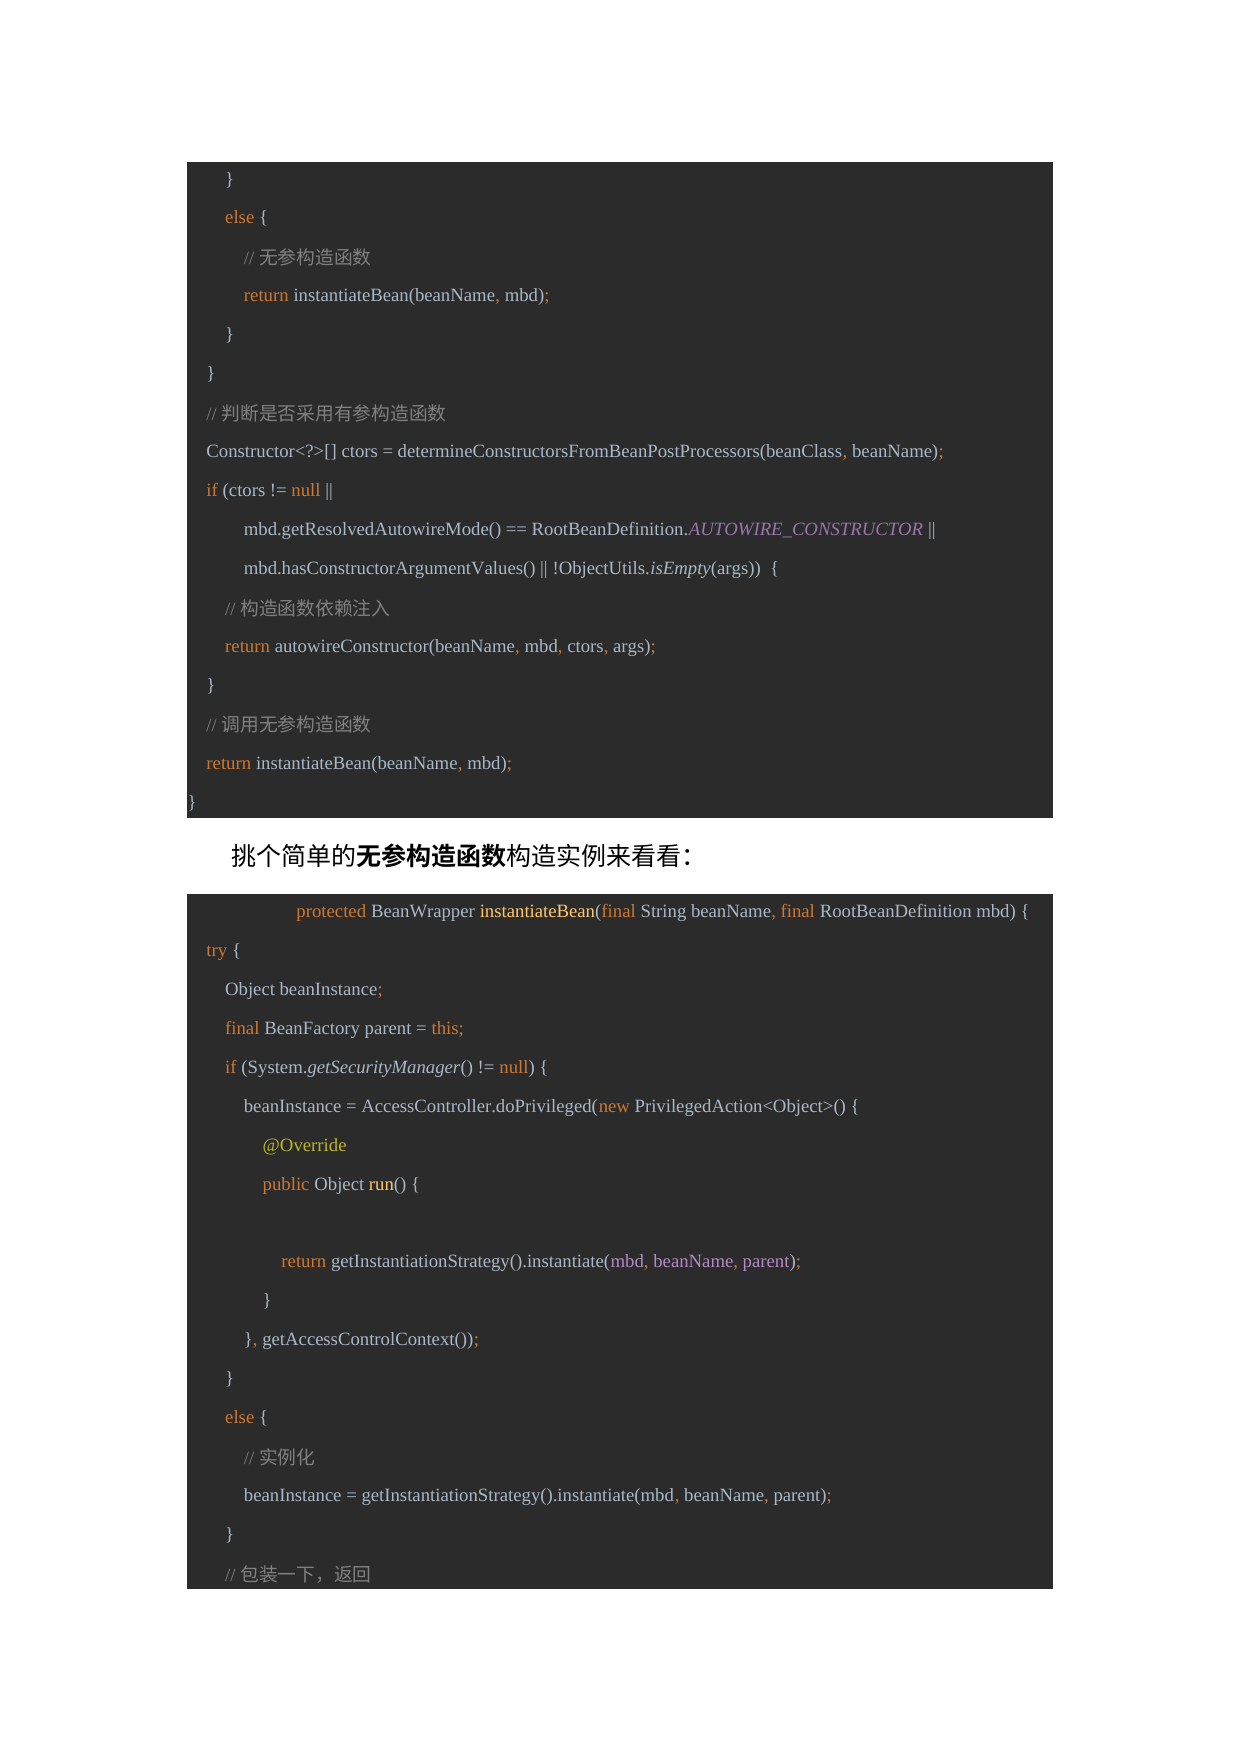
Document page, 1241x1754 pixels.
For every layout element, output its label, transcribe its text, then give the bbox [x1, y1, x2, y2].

text 挑个简单的无参构造函数构造实例来看看： [187, 822, 1053, 887]
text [187, 894, 1053, 1589]
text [187, 162, 1053, 818]
